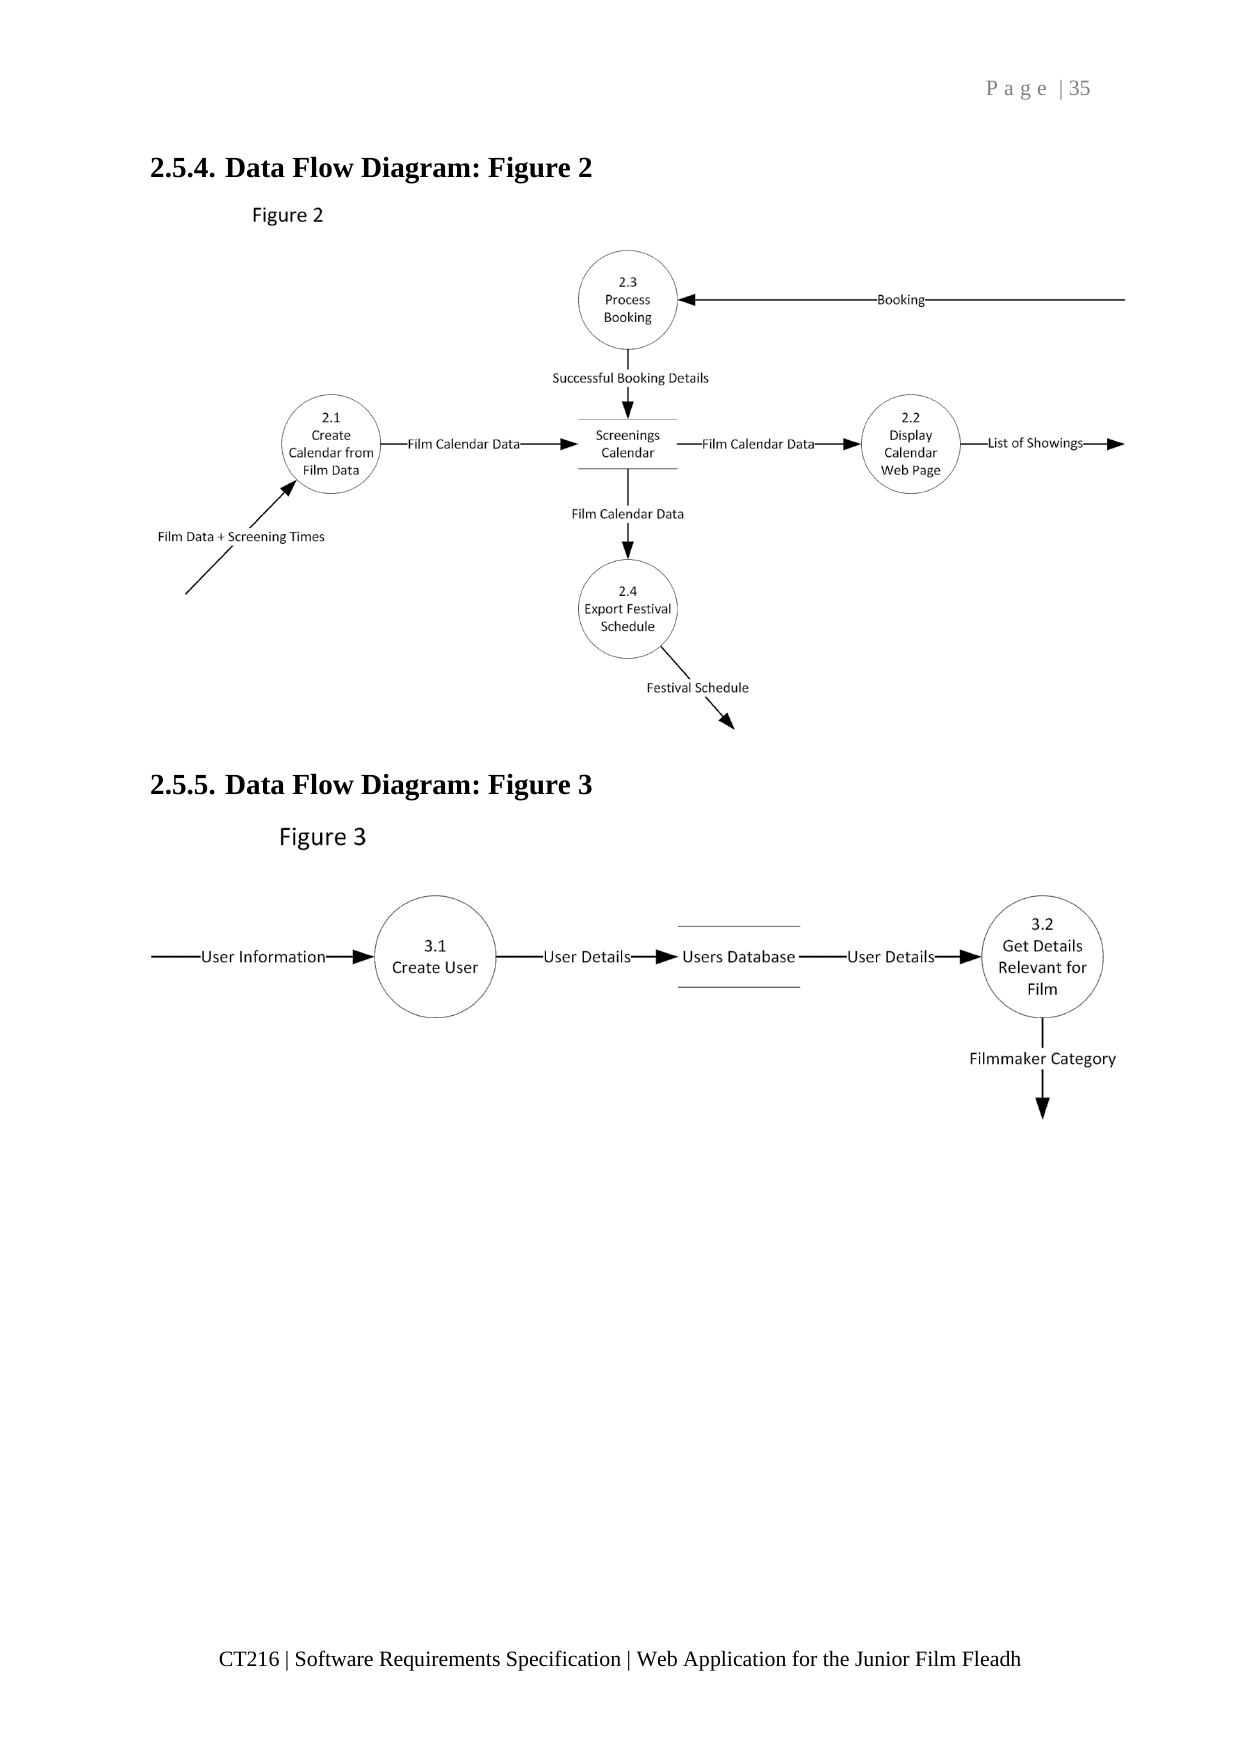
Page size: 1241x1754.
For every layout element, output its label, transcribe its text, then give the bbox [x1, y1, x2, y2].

picture [150, 813, 1125, 1120]
subtitle Data Flow Diagram: Figure 2 [150, 150, 1090, 183]
subtitle Data Flow Diagram: Figure 3 [150, 767, 1090, 801]
picture [150, 196, 1125, 730]
